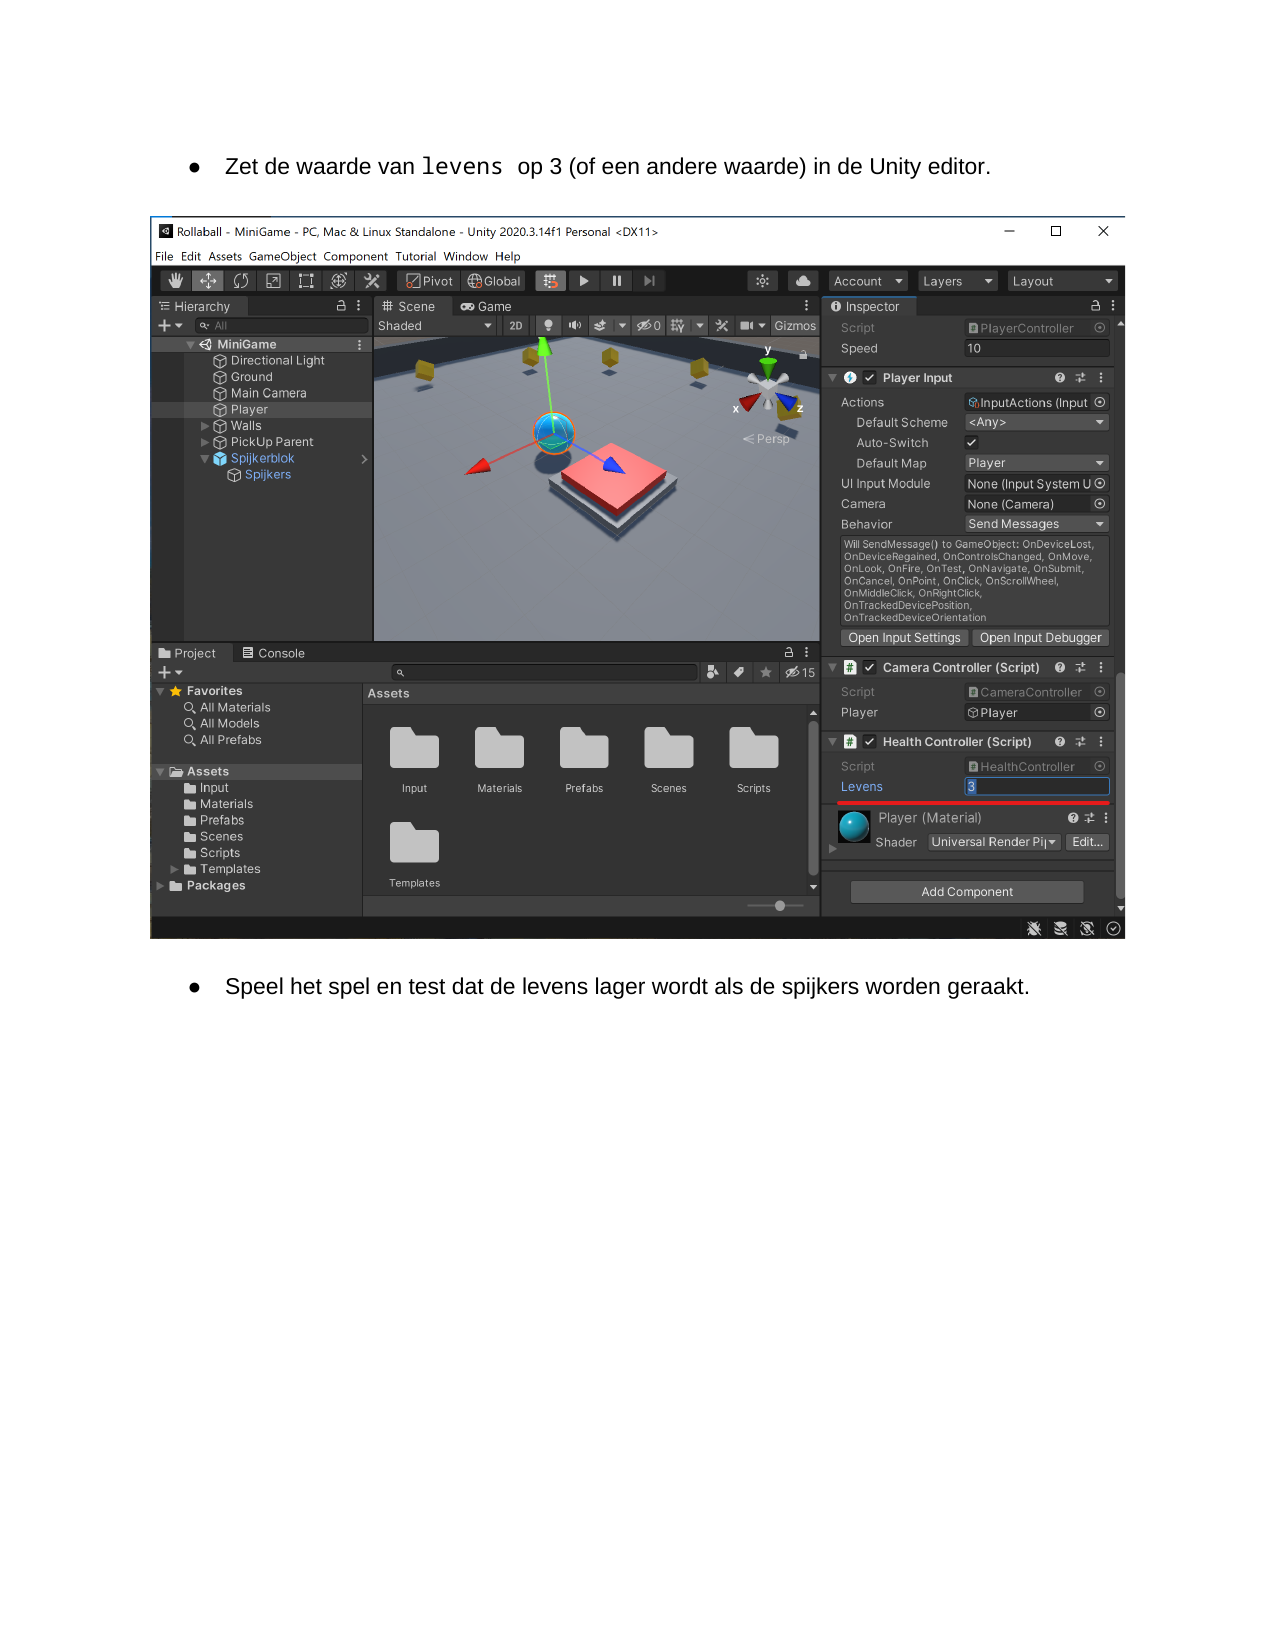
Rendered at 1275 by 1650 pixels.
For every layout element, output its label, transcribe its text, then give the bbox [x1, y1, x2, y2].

picture [150, 216, 1125, 939]
list Zet de waarde van levens op 3 (of een andere waarde) in de Unity editor. [187, 150, 1125, 181]
list Speel het spel en test dat de levens lager wordt als de spijkers worden geraakt. [187, 973, 1125, 999]
